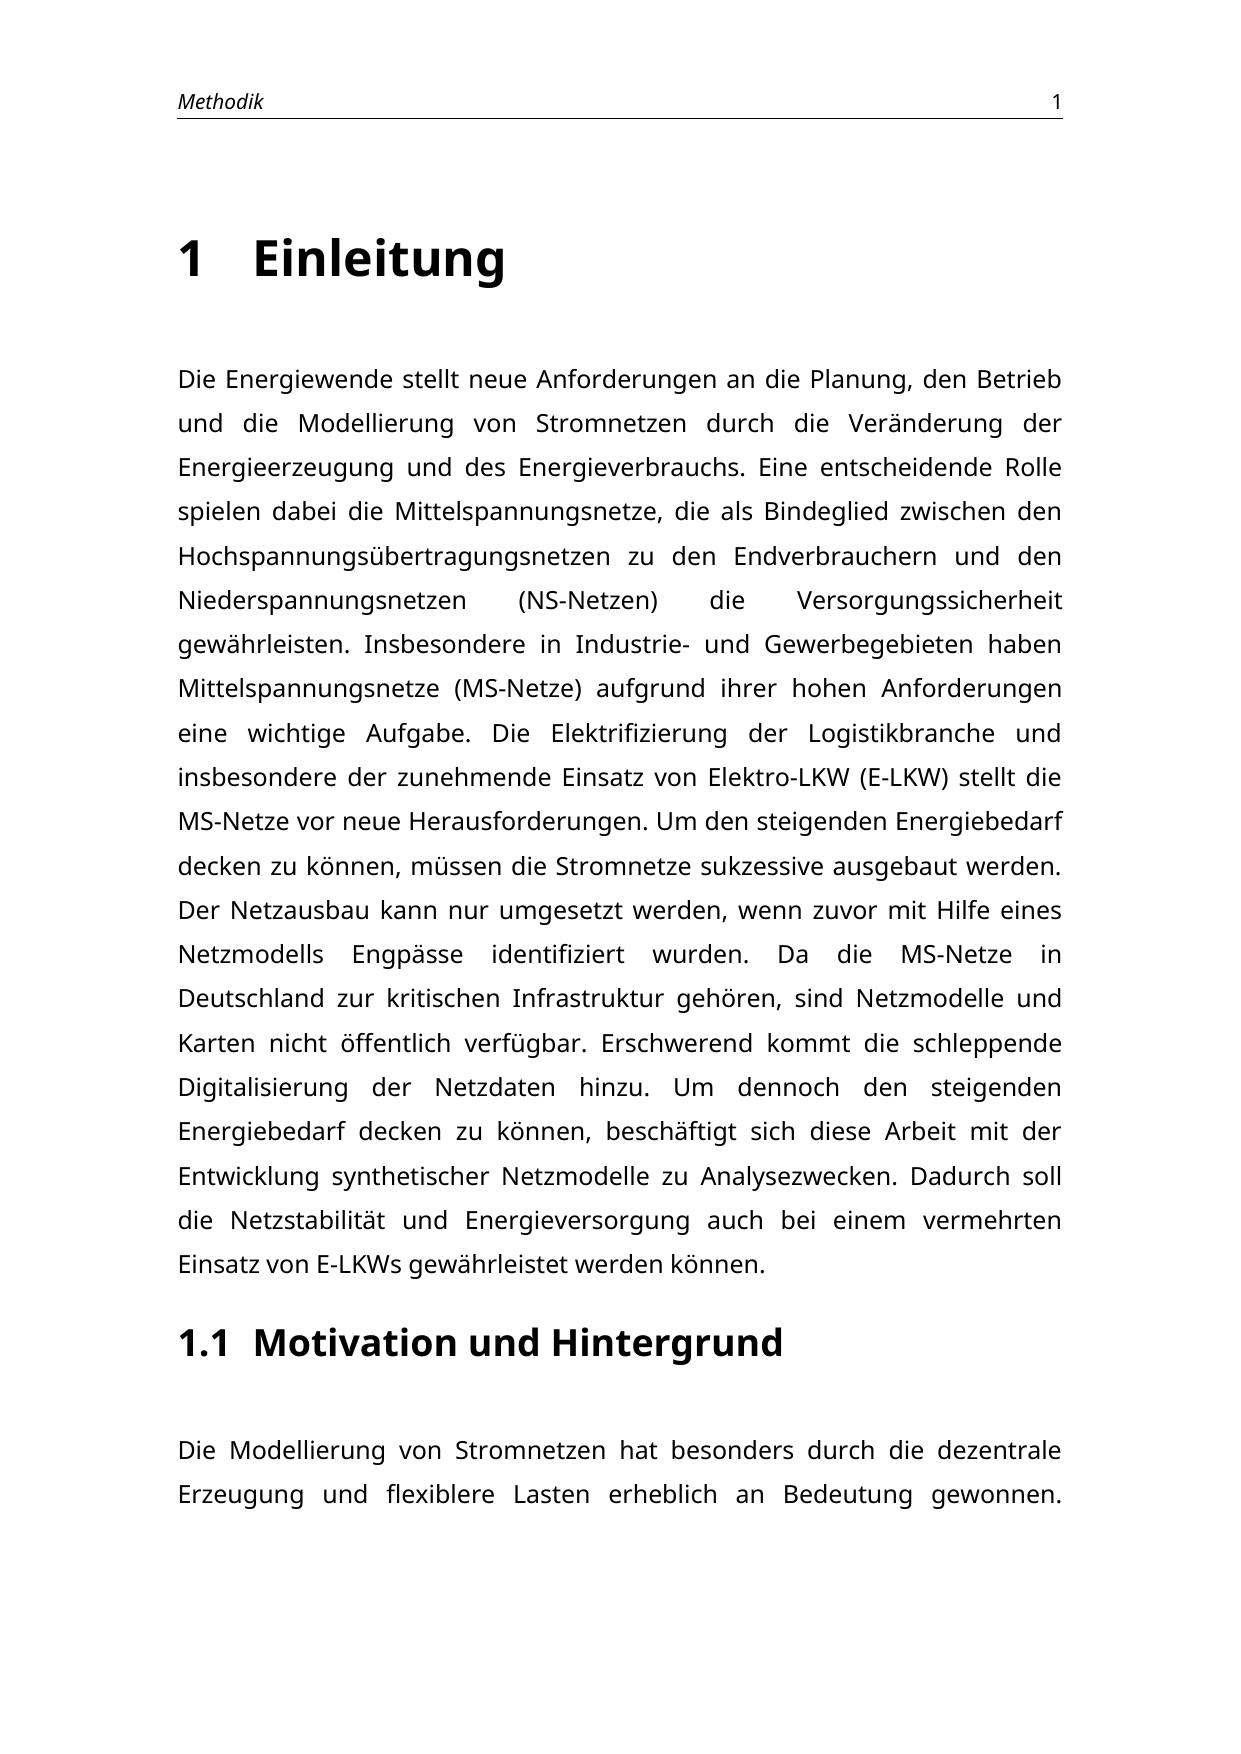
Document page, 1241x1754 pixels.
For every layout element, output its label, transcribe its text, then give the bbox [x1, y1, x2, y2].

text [177, 1432, 1063, 1511]
subtitle Einleitung [177, 223, 1063, 291]
text Die Energiewende stellt neue Anforderungen an die Planung, den Betrieb und die Modellierung von Stromnetzen durch die Veränderung der Energieerzeugung und des Energieverbrauchs. Eine entscheidende Rolle spielen dabei die Mittelspannungsnetze, die als Bindeglied zwischen den Hochspannungsübertragungsnetzen zu den Endverbrauchern und den Niederspannungsnetzen (NS-Netzen) die Versorgungssicherheit gewährleisten. Insbesondere in Industrie- und Gewerbegebieten haben Mittelspannungsnetze (MS-Netze) aufgrund ihrer hohen Anforderungen eine wichtige Aufgabe. Die Elektrifizierung der Logistikbranche und insbesondere der zunehmende Einsatz von Elektro-LKW (E-LKW) stellt die MS-Netze vor neue Herausforderungen. Um den steigenden Energiebedarf decken zu können, müssen die Stromnetze sukzessive ausgebaut werden. Der Netzausbau kann nur umgesetzt werden, wenn zuvor mit Hilfe eines Netzmodells Engpässe identifiziert wurden. Da die MS-Netze in Deutschland zur kritischen Infrastruktur gehören, sind Netzmodelle und Karten nicht öffentlich verfügbar. Erschwerend kommt die schleppende Digitalisierung der Netzdaten hinzu. Um dennoch den steigenden Energiebedarf decken zu können, beschäftigt sich diese Arbeit mit der Entwicklung synthetischer Netzmodelle zu Analysezwecken. Dadurch soll die Netzstabilität und Energieversorgung auch bei einem vermehrten Einsatz von E-LKWs gewährleistet werden können. [177, 361, 1063, 1281]
subtitle Motivation und Hintergrund [177, 1316, 1063, 1367]
